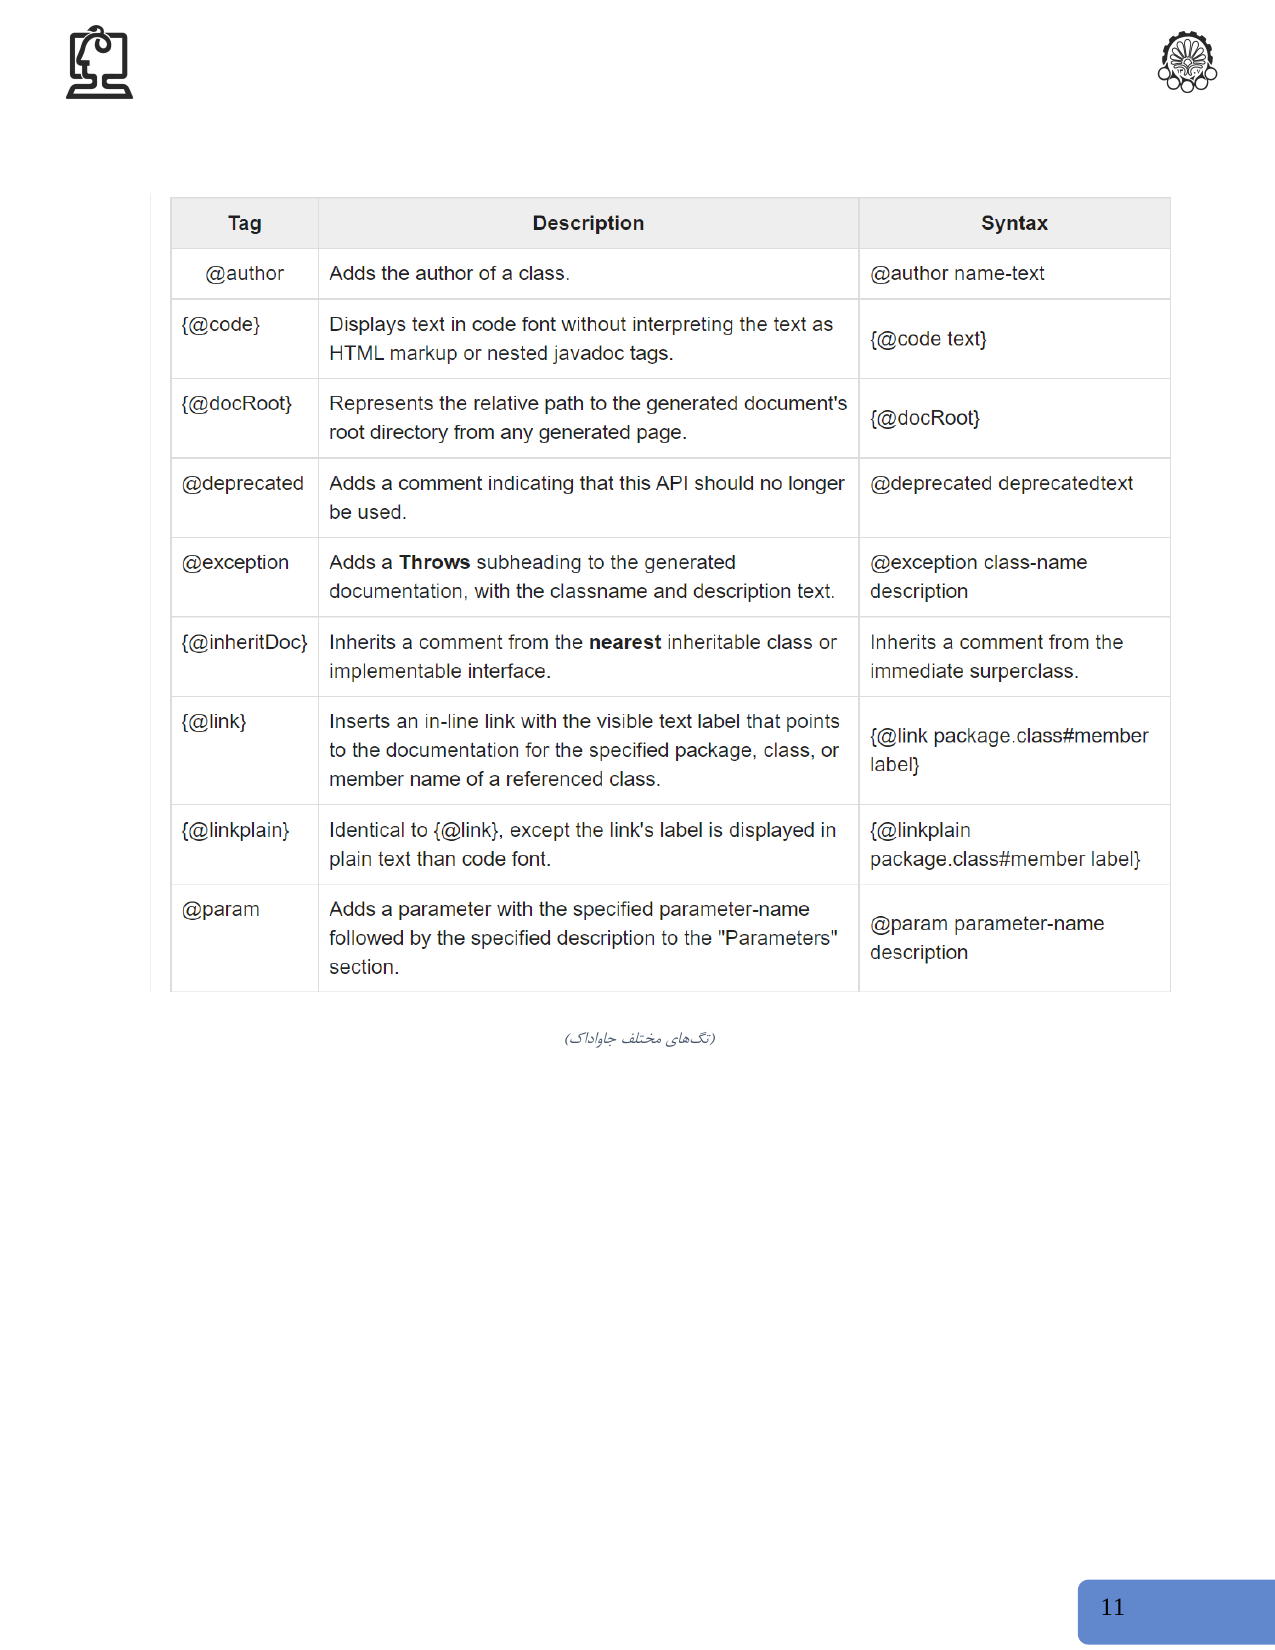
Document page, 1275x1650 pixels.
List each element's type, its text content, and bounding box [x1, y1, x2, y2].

picture [150, 193, 1177, 992]
text (تگ‌های مختلف جاواداک) [150, 1031, 1125, 1050]
